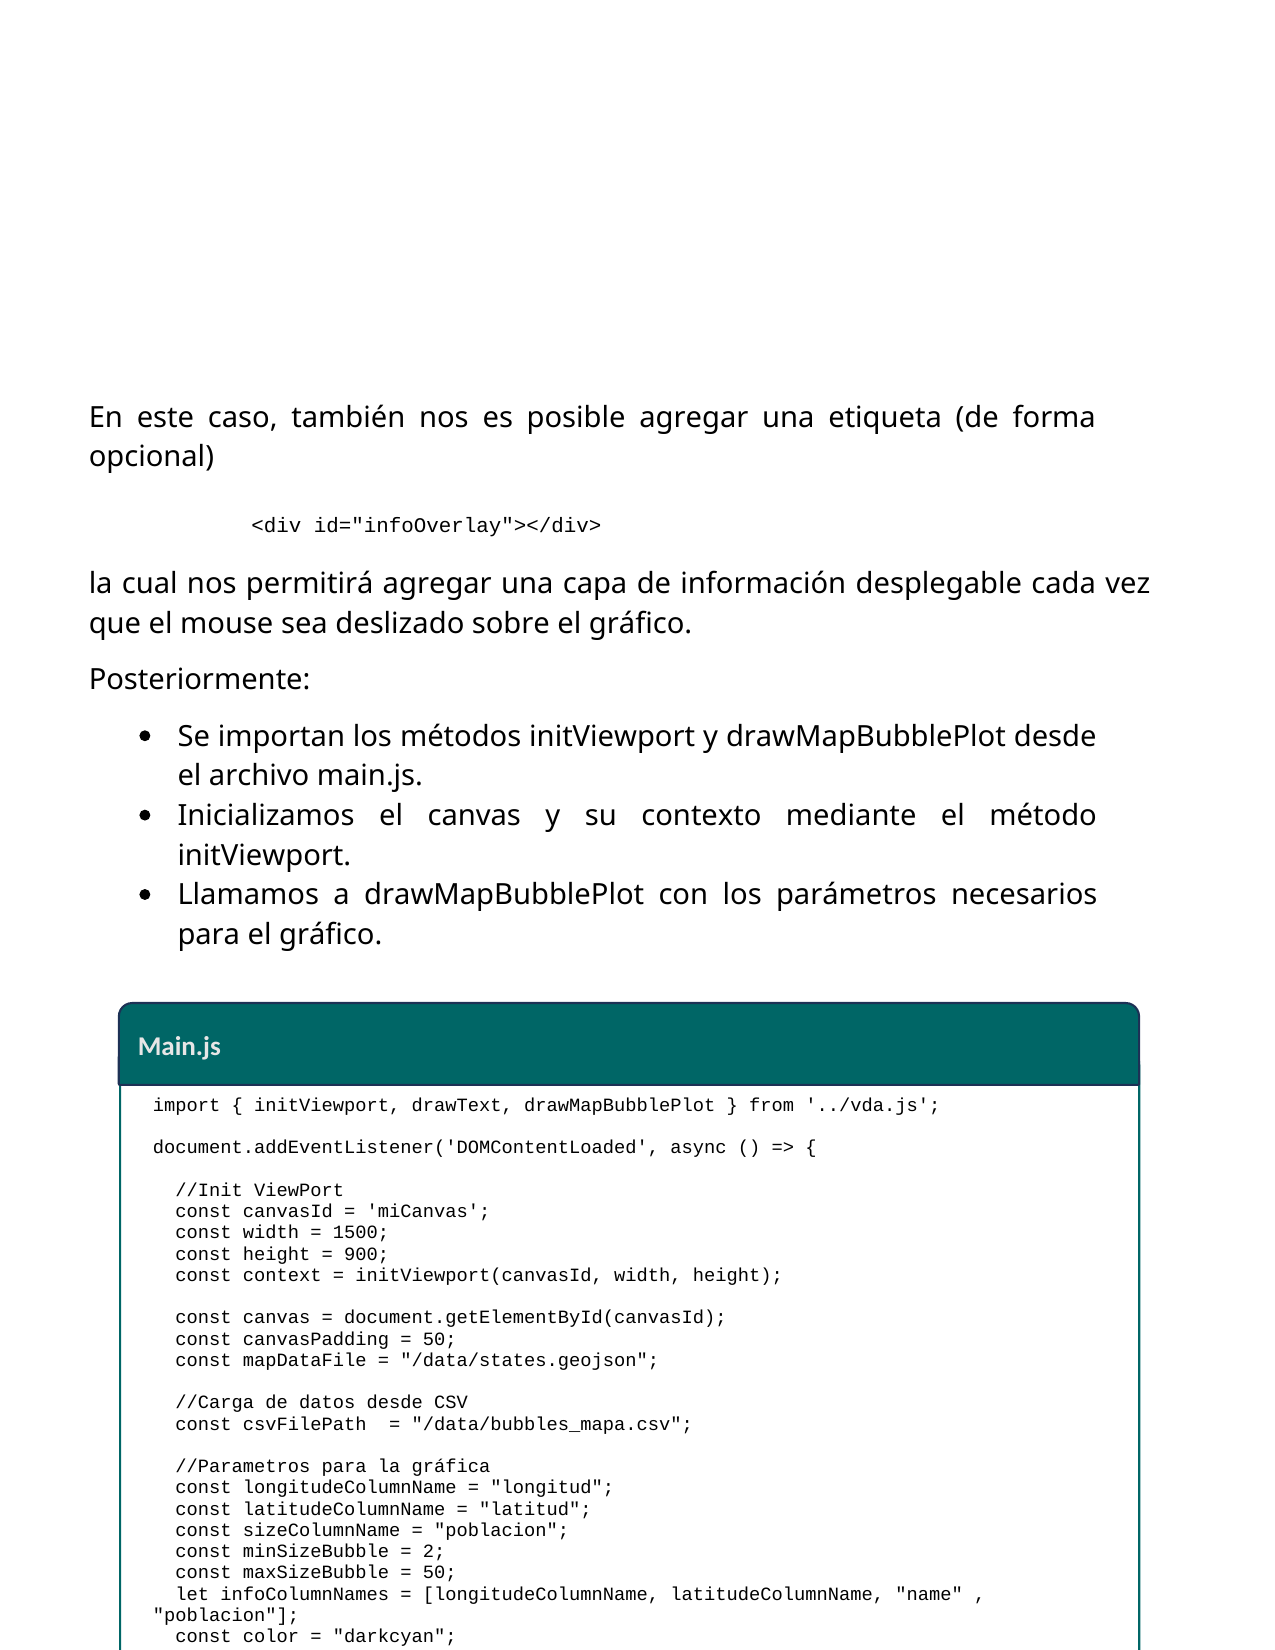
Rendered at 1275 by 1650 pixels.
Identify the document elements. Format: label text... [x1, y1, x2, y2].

list Llamamos a drawMapBubblePlot con los parámetros necesarios para el gráfico. [140, 873, 1098, 953]
text la cual nos permitirá agregar una capa de información desplegable cada vez que el mouse sea deslizado sobre el gráfico. [88, 562, 1152, 642]
text <div id="infoOverlay"></div> [177, 515, 1098, 539]
text En este caso, también nos es posible agregar una etiqueta (de forma opcional) [88, 396, 1098, 475]
text Posteriormente: [88, 658, 1152, 698]
list Se importan los métodos initViewport y drawMapBubblePlot desde el archivo main.js. [140, 715, 1098, 794]
list Inicializamos el canvas y su contexto mediante el método initViewport. [140, 794, 1098, 873]
